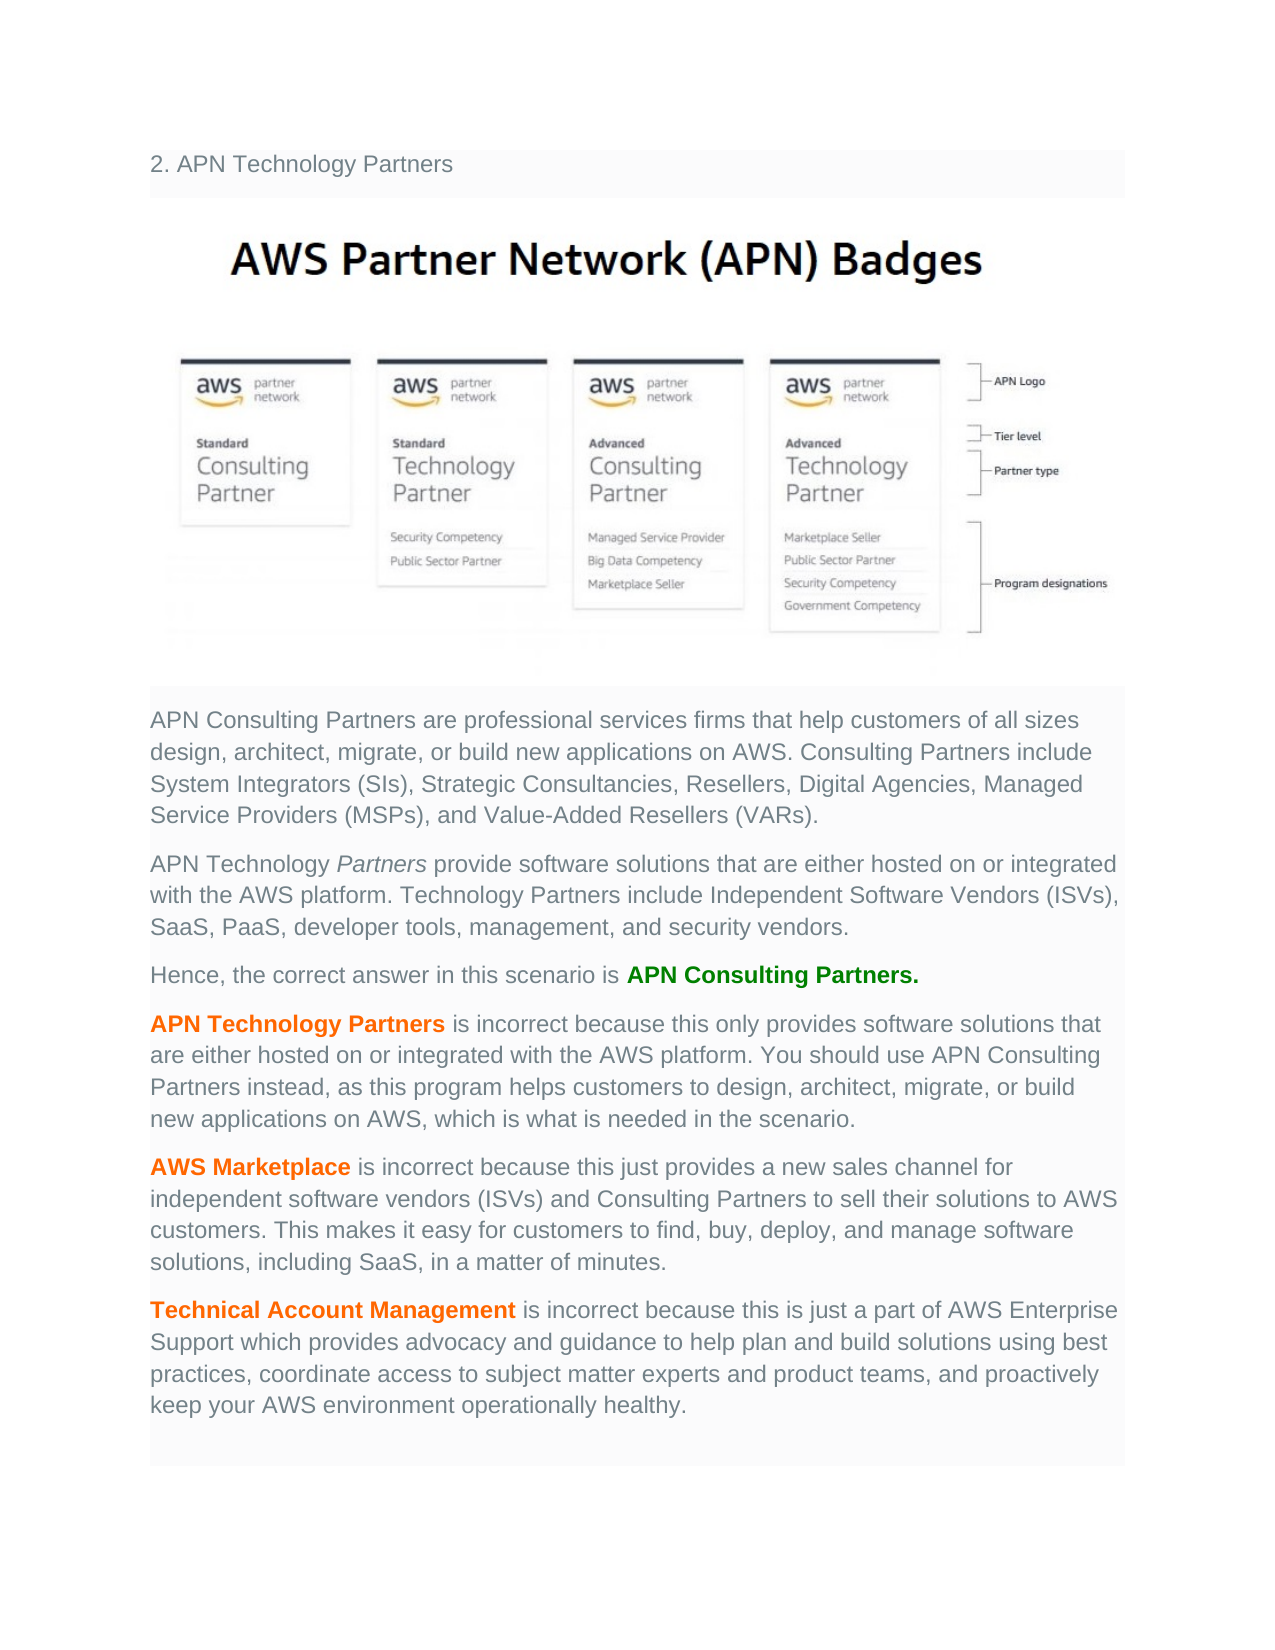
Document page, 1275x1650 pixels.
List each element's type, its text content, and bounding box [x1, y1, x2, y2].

text Hence, the correct answer in this scenario is APN Consulting Partners. [150, 961, 1125, 989]
text 2. APN Technology Partners [150, 150, 1125, 178]
text AWS Marketplace is incorrect because this just provides a new sales channel for independent software vendors (ISVs) and Consulting Partners to sell their solutions to AWS customers. This makes it easy for customers to find, buy, deploy, and manage software solutions, including SaaS, in a matter of minutes. [150, 1153, 1125, 1276]
text APN Technology Partners is incorrect because this only provides software solutions that are either hosted on or integrated with the AWS platform. You should use APN Consulting Partners instead, as this program helps customers to design, architect, migrate, or build new applications on AWS, which is what is needed in the scenario. [150, 1010, 1125, 1132]
picture [150, 198, 1125, 686]
text Technical Account Management is incorrect because this is just a part of AWS Enterprise Support which provides advocacy and guidance to help plan and build solutions using best practices, coordinate access to subject matter experts and product teams, and proactively keep your AWS environment operationally healthy. [150, 1296, 1125, 1419]
text APN Consulting Partners are professional services firms that help customers of all sizes design, architect, migrate, or build new applications on AWS. Consulting Partners include System Integrators (SIs), Strategic Consultancies, Resellers, Digital Agencies, Managed Service Providers (MSPs), and Value-Added Resellers (VARs). [150, 706, 1125, 829]
text APN Technology Partners provide software solutions that are either hosted on or integrated with the AWS platform. Technology Partners include Independent Software Vendors (ISVs), SaaS, PaaS, developer tools, management, and security vendors. [150, 850, 1125, 941]
